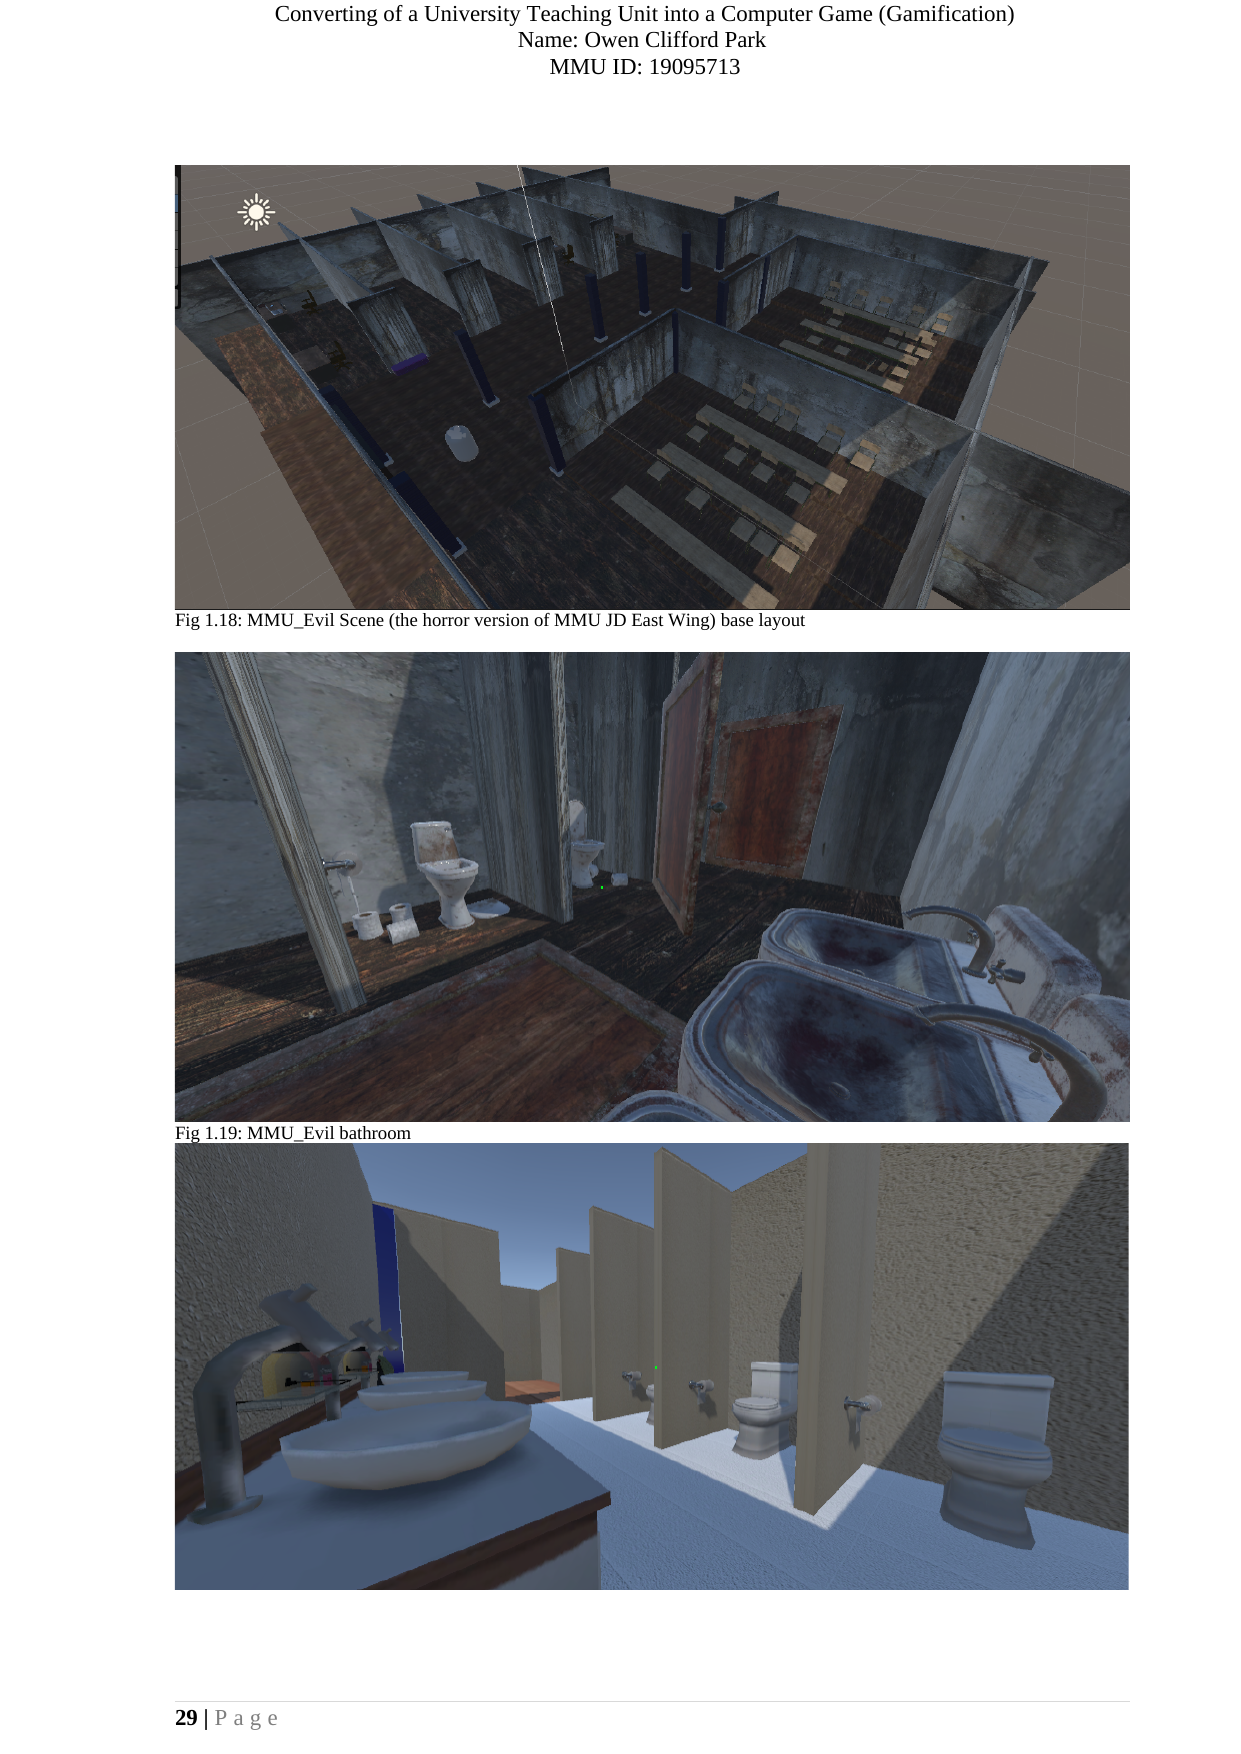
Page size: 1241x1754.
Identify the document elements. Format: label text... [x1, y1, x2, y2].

picture [174, 1143, 1129, 1590]
text Fig 1.19: MMU_Evil bathroom [175, 1122, 1130, 1143]
picture [174, 652, 1130, 1122]
picture [174, 165, 1130, 610]
text Fig 1.18: MMU_Evil Scene (the horror version of MMU JD East Wing) base layout [175, 610, 1130, 631]
